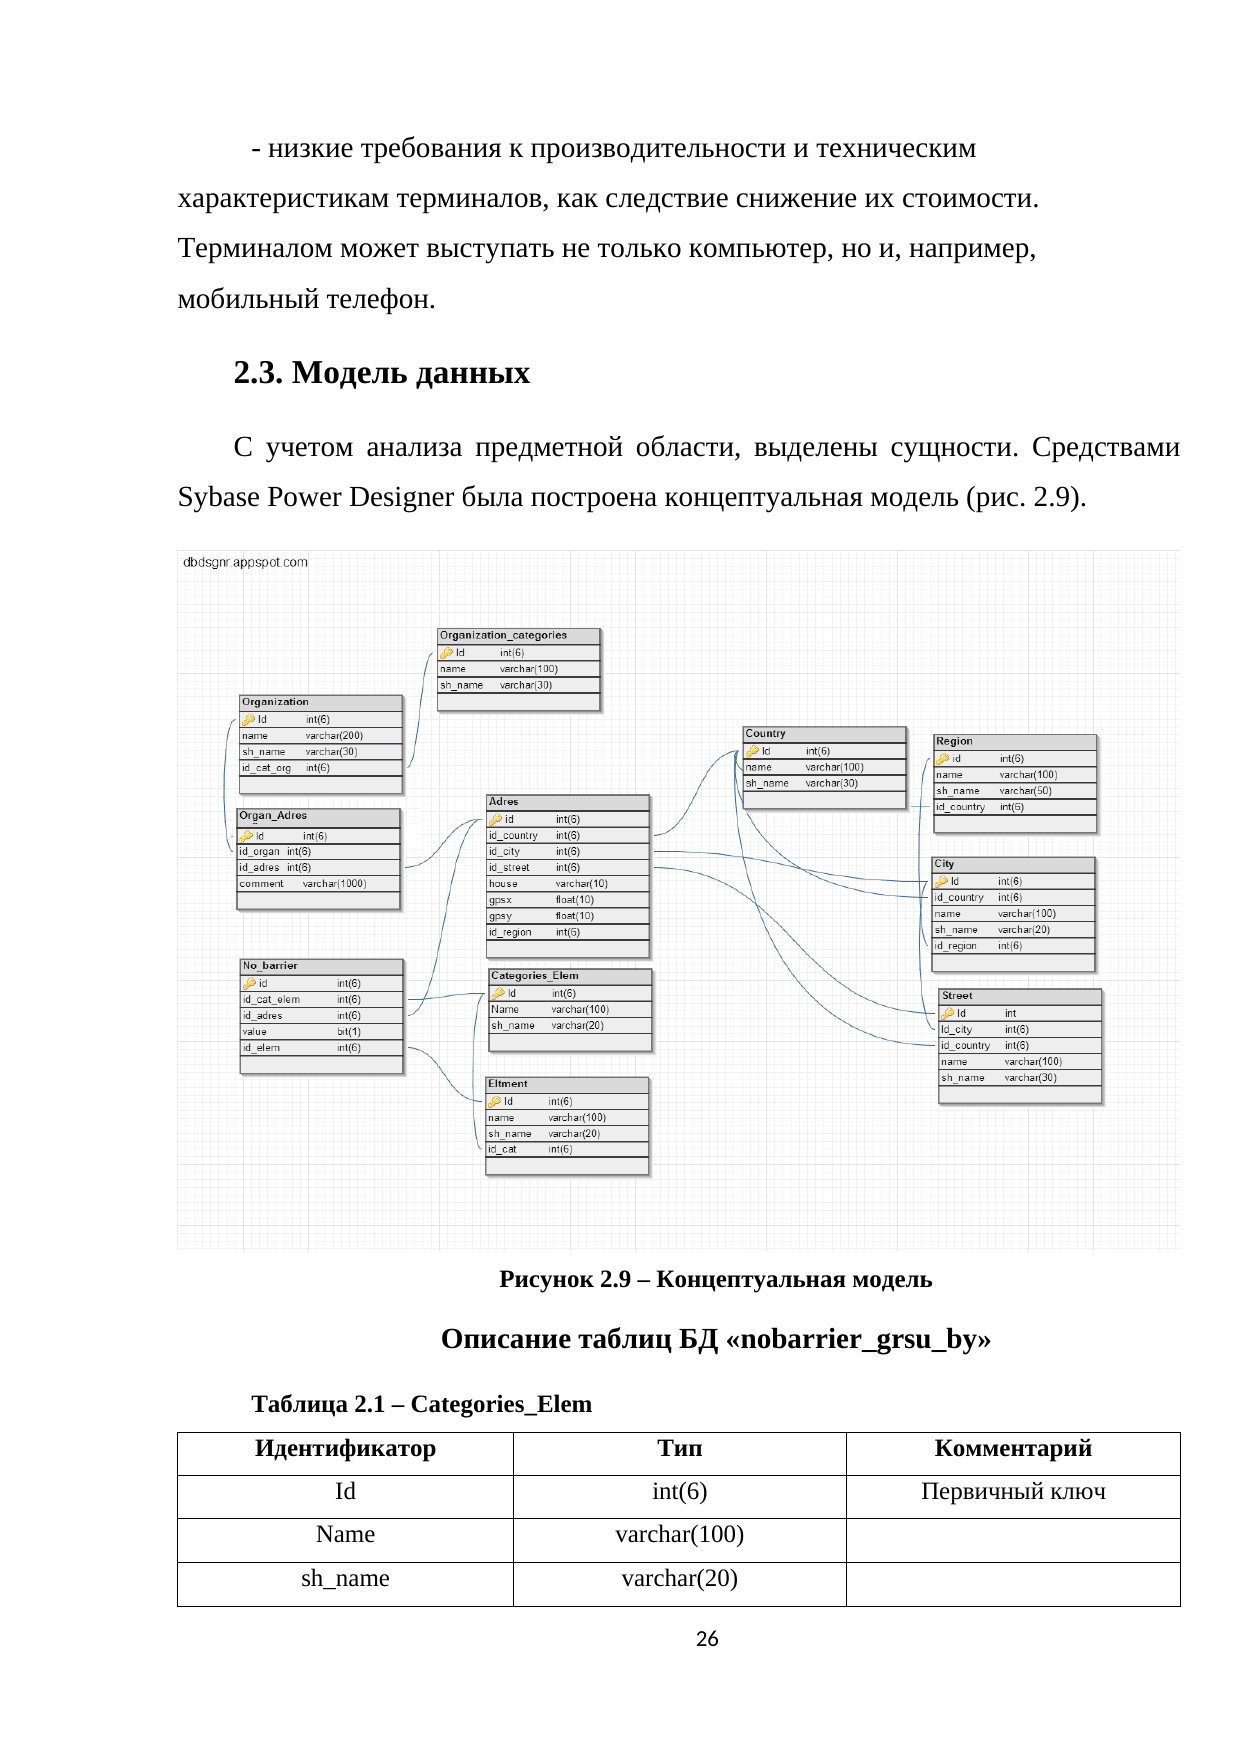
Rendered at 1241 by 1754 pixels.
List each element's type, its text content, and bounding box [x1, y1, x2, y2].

table_cell [847, 1519, 1180, 1562]
picture [177, 550, 1182, 1251]
table_cell int(6) [514, 1476, 846, 1518]
table_cell varchar(100) [514, 1519, 846, 1562]
table_cell sh_name [178, 1563, 513, 1606]
text Рисунок 2.9 – Концептуальная модель [177, 1264, 1181, 1293]
text - низкие требования к производительности и техническим характеристикам терминалов, как следствие снижение их стоимости. Терминалом может выступать не только компьютер, но и, например, мобильный телефон. [177, 130, 1181, 314]
text Описание таблиц БД «nobarrier_grsu_by» [177, 1322, 1181, 1355]
table_header Идентификатор [178, 1433, 513, 1475]
table_cell Name [178, 1519, 513, 1562]
table_cell Id [178, 1476, 513, 1518]
subtitle 2.3. Модель данных [177, 352, 1181, 390]
table_header Комментарий [847, 1433, 1180, 1475]
text С учетом анализа предметной области, выделены сущности. Средствами Sybase Power Designer была построена концептуальная модель (рис. 2.9). [177, 429, 1181, 512]
text Таблица 2.1 – Categories_Elem [177, 1389, 1181, 1417]
table_cell Первичный ключ [847, 1476, 1180, 1518]
table_cell [847, 1563, 1180, 1606]
table_cell varchar(20) [514, 1563, 846, 1606]
table_header Тип [514, 1433, 846, 1475]
